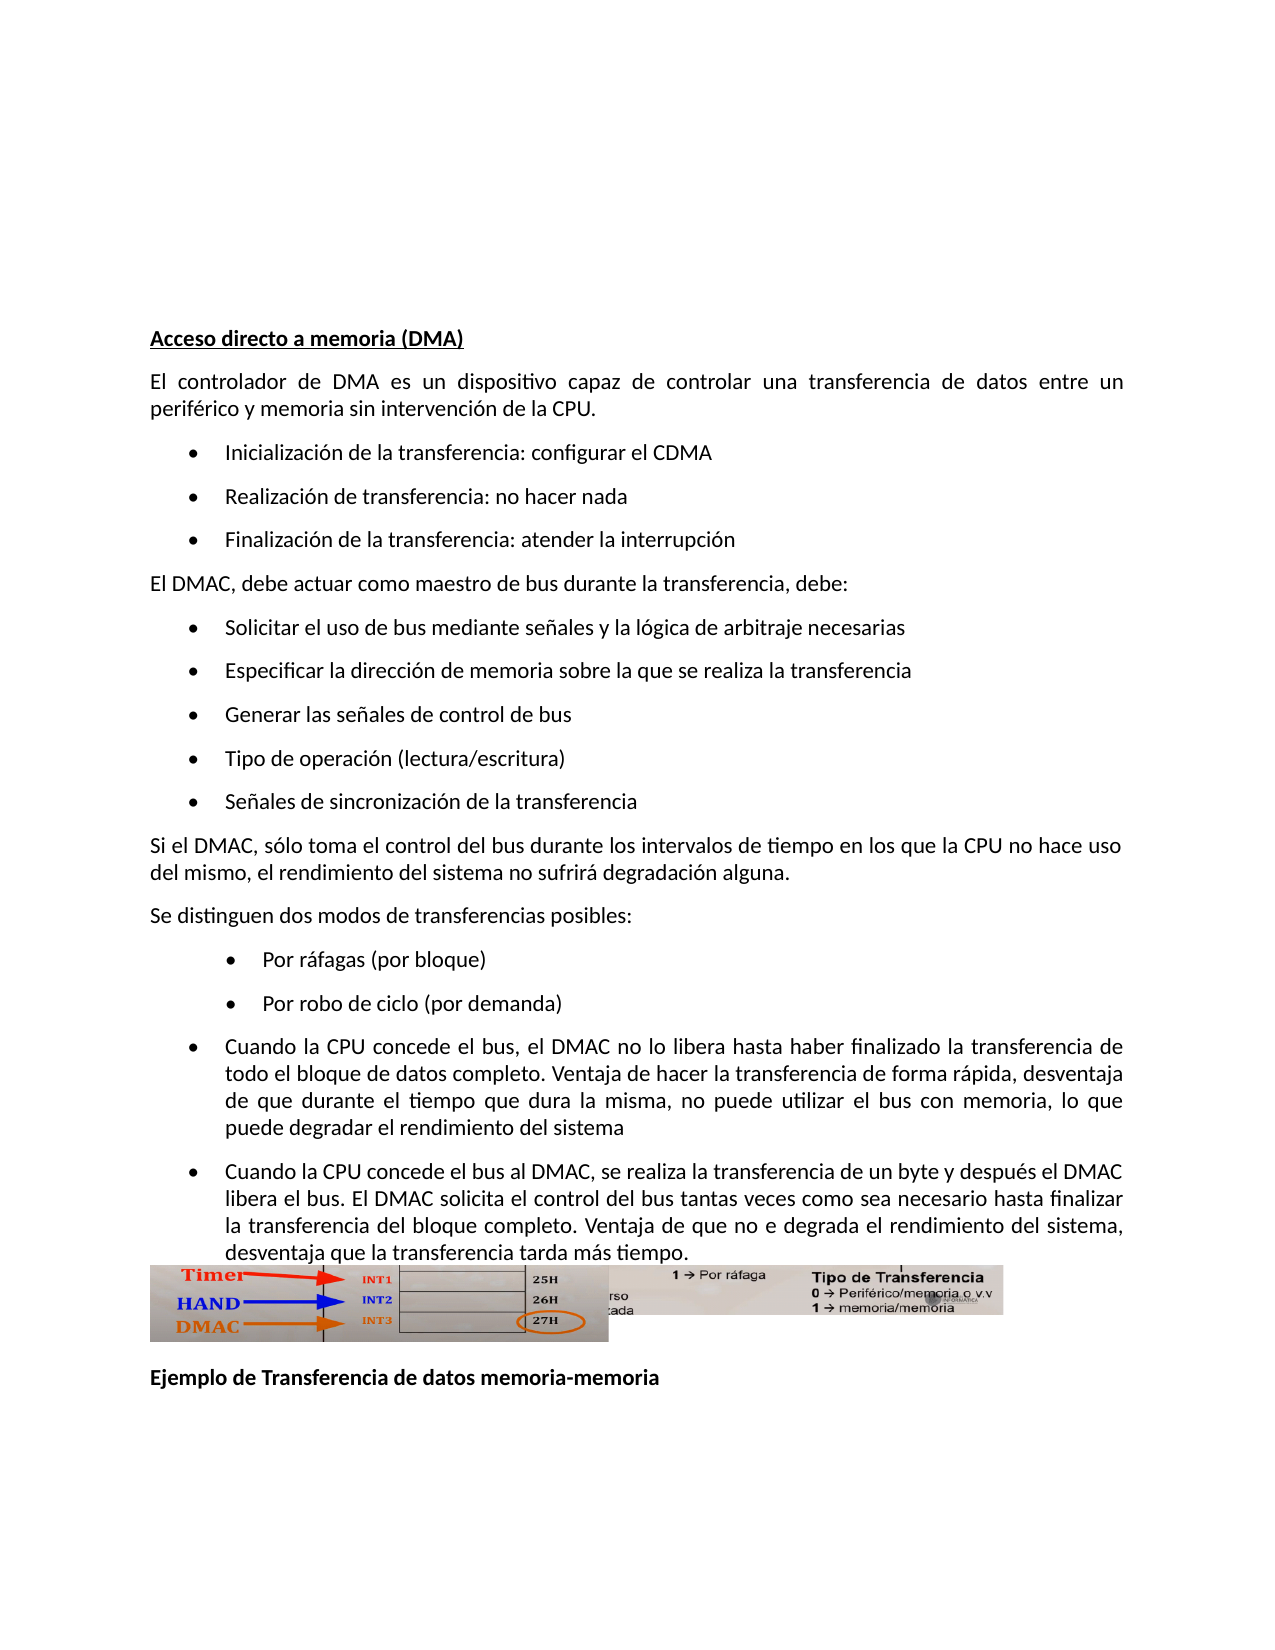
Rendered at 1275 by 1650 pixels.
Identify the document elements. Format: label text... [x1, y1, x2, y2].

text Si el DMAC, sólo toma el control del bus durante los intervalos de tiempo en los que la CPU no hace uso del mismo, el rendimiento del sistema no sufrirá degradación alguna. [150, 832, 1125, 886]
list Inicialización de la transferencia: configurar el CDMA [187, 439, 1125, 466]
text El DMAC, debe actuar como maestro de bus durante la transferencia, debe: [150, 570, 1125, 597]
list Finalización de la transferencia: atender la interrupción [187, 526, 1125, 553]
list Cuando la CPU concede el bus, el DMAC no lo libera hasta haber finalizado la transferencia de todo el bloque de datos completo. Ventaja de hacer la transferencia de forma rápida, desventaja de que durante el tiempo que dura la misma, no puede utilizar el bus con memoria, lo que puede degradar el rendimiento del sistema [187, 1033, 1125, 1141]
list Por ráfagas (por bloque) [225, 946, 1125, 973]
list Solicitar el uso de bus mediante señales y la lógica de arbitraje necesarias [187, 613, 1125, 640]
list Por robo de ciclo (por demanda) [225, 989, 1125, 1017]
list Especificar la dirección de memoria sobre la que se realiza la transferencia [187, 657, 1125, 684]
list Generar las señales de control de bus [187, 701, 1125, 728]
list Cuando la CPU concede el bus al DMAC, se realiza la transferencia de un byte y después el DMAC libera el bus. El DMAC solicita el control del bus tantas veces como sea necesario hasta finalizar la transferencia del bloque completo. Ventaja de que no e degrada el rendimiento del sistema, desventaja que la transferencia tarda más tiempo. [187, 1158, 1125, 1266]
text Se distinguen dos modos de transferencias posibles: [150, 902, 1125, 929]
text Configuración del DMAC Ejemplo de Transferencia de datos memoria-memoria [150, 1282, 1125, 1390]
list Tipo de operación (lectura/escritura) [187, 744, 1125, 771]
text Acceso directo a memoria (DMA) [150, 324, 1125, 352]
list Señales de sincronización de la transferencia [187, 788, 1125, 815]
text El controlador de DMA es un dispositivo capaz de controlar una transferencia de datos entre un periférico y memoria sin intervención de la CPU. [150, 368, 1125, 422]
list Realización de transferencia: no hacer nada [187, 482, 1125, 509]
